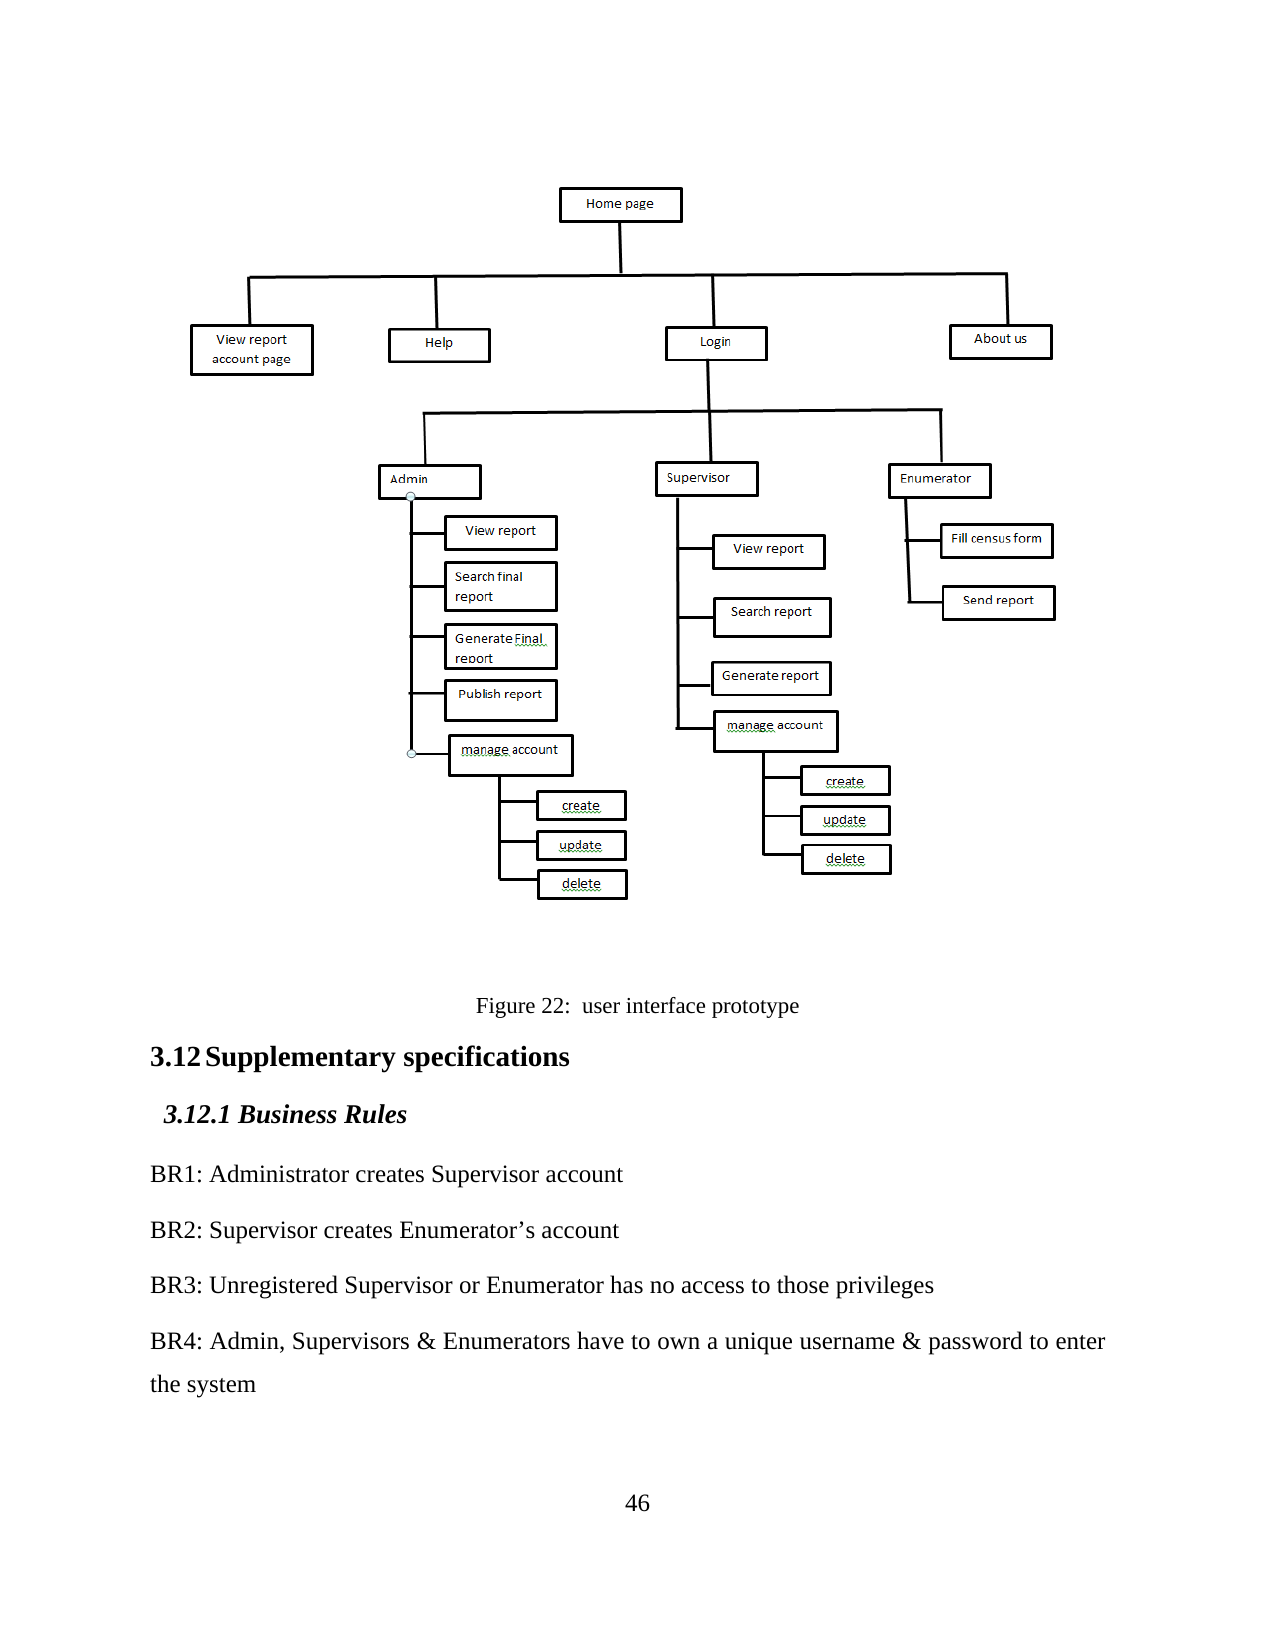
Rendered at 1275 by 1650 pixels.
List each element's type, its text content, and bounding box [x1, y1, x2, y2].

text BR2: Supervisor creates Enumerator’s account [150, 1215, 1107, 1244]
subtitle Supplementary specifications [150, 1039, 1125, 1073]
picture [150, 150, 1125, 906]
text BR3: Unregistered Supervisor or Enumerator has no access to those privileges [150, 1271, 1107, 1299]
text BR1: Administrator creates Supervisor account [150, 1159, 1107, 1188]
text BR4: Admin, Supervisors & Enumerators have to own a unique username & password to enter the system [150, 1326, 1107, 1398]
text Figure 22: user interface prototype [150, 992, 1125, 1018]
subtitle 3.12.1 Business Rules [150, 1098, 1125, 1130]
